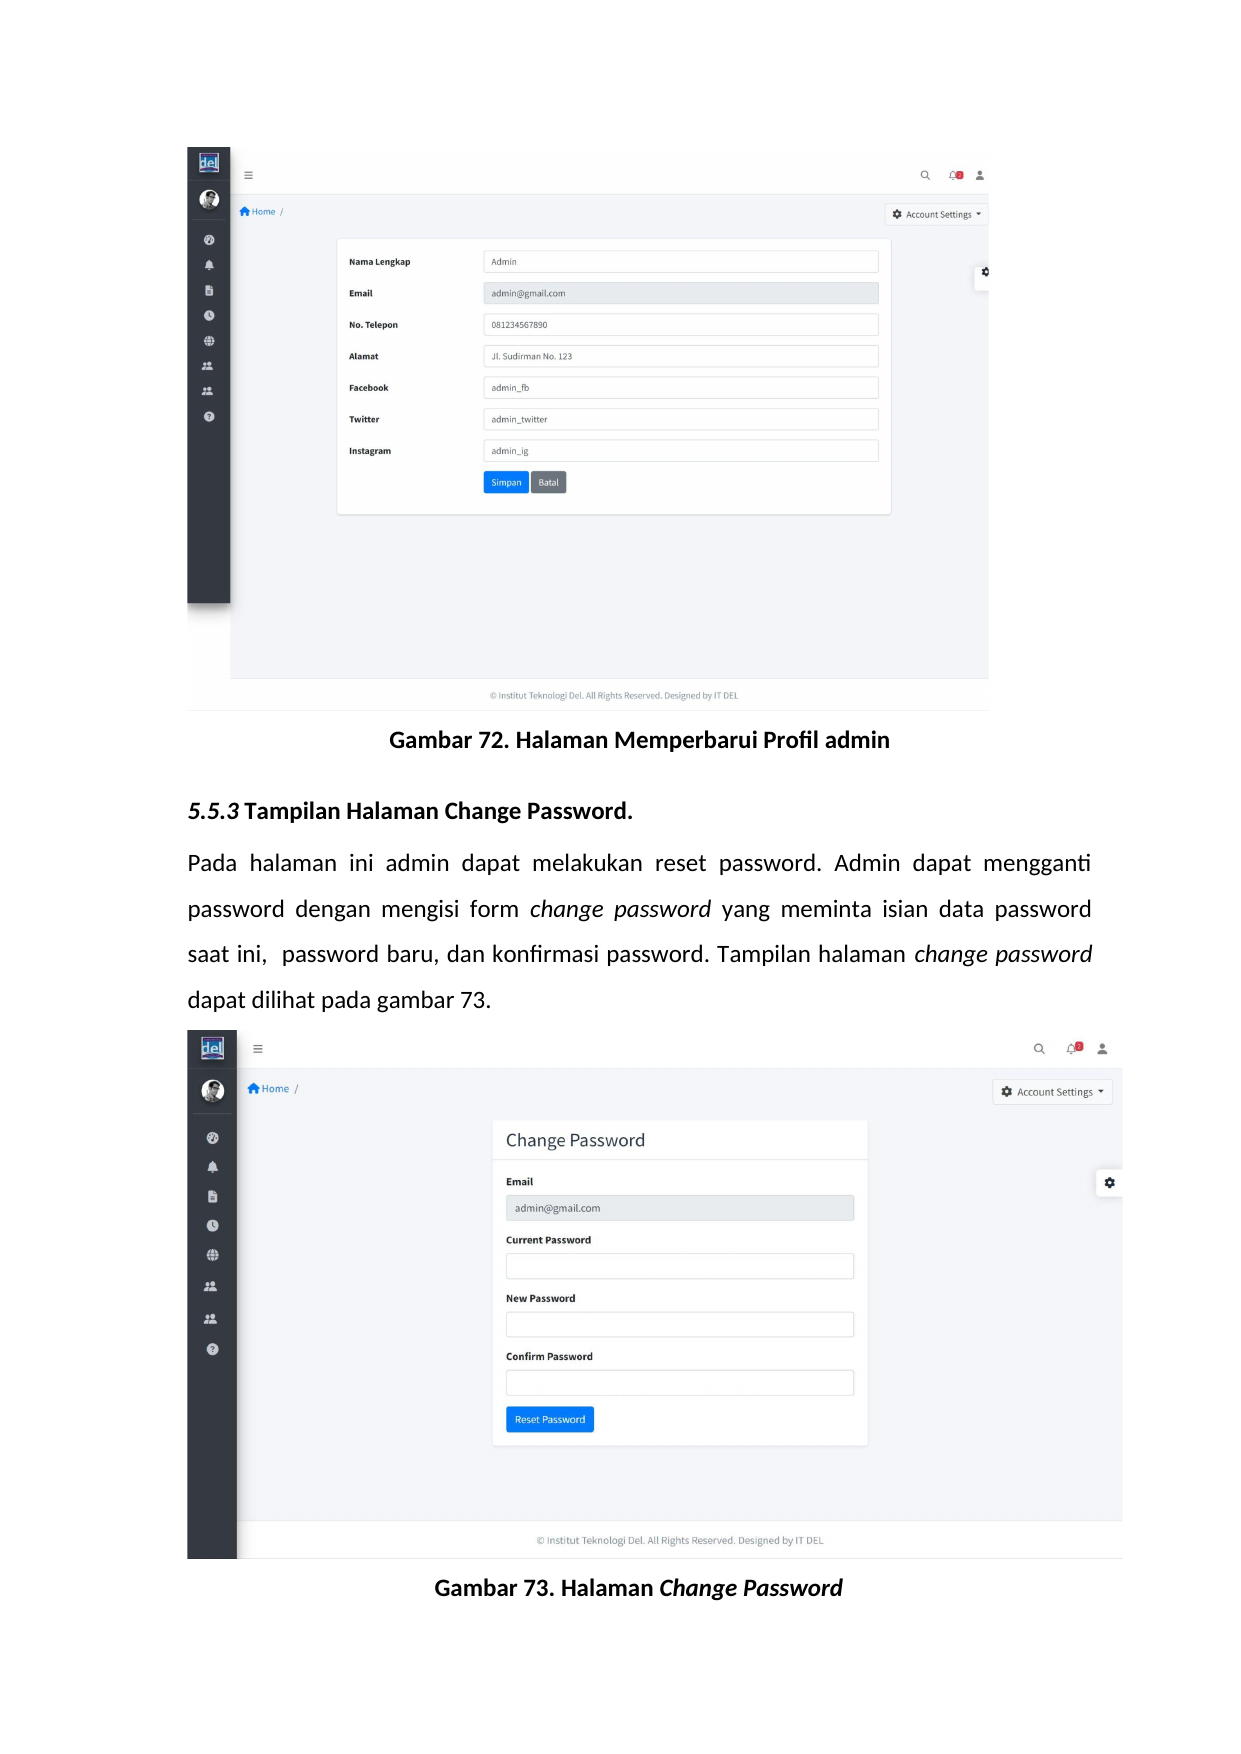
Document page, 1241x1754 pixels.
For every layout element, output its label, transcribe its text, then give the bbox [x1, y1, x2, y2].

picture [187, 147, 989, 711]
text Gambar 72. Halaman Memperbarui Profil admin [187, 724, 1092, 755]
text Pada halaman ini admin dapat melakukan reset password. Admin dapat mengganti password dengan mengisi form change password yang meminta isian data password saat ini, password baru, dan konfirmasi password. Tampilan halaman change password dapat dilihat pada gambar 73. [187, 847, 1092, 1015]
subtitle 5.5.3 Tampilan Halaman Change Password. [187, 795, 1092, 826]
picture [187, 1030, 1123, 1559]
text Gambar 73. Halaman Change Password [187, 1572, 1092, 1603]
